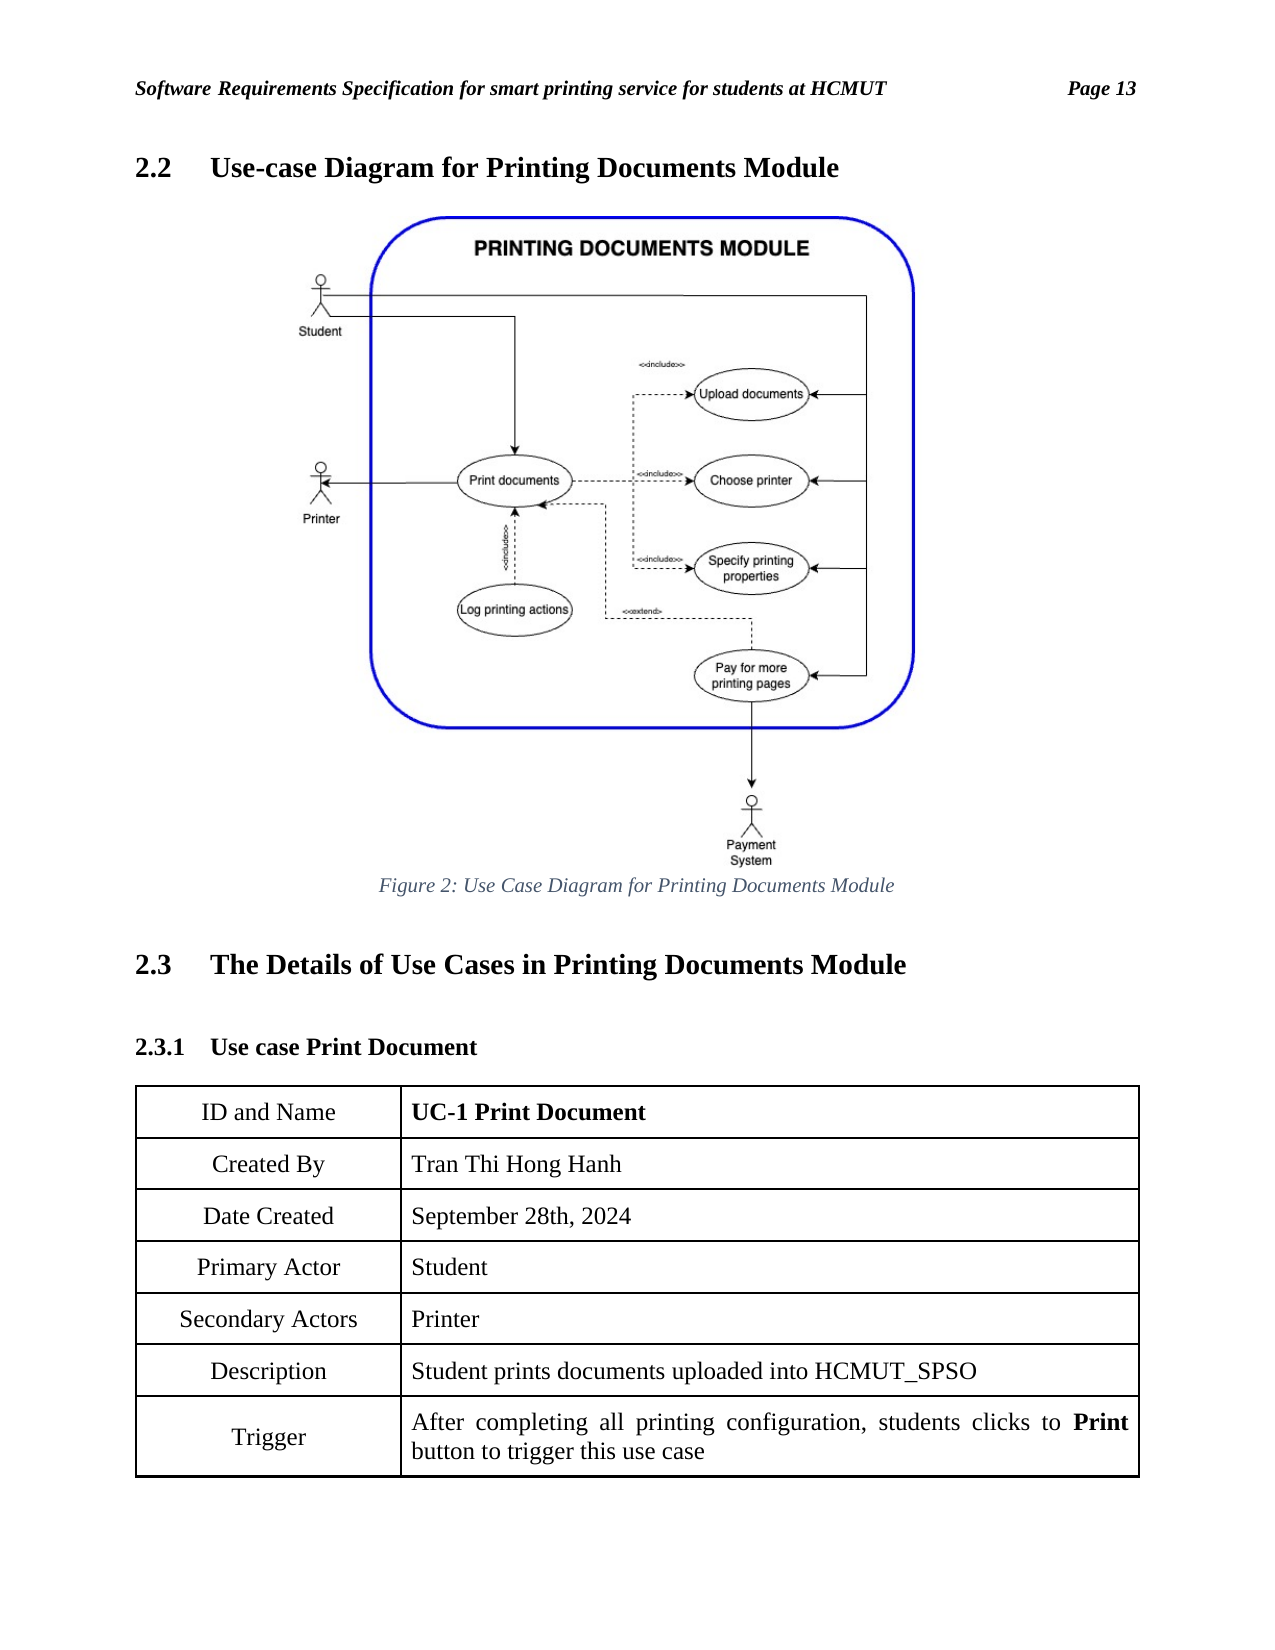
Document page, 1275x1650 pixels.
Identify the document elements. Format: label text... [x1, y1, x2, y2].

table_cell Tran Thi Hong Hanh [402, 1139, 1138, 1188]
subtitle Use case Print Document [135, 1035, 1140, 1060]
subtitle Use-case Diagram for Printing Documents Module [135, 150, 1140, 183]
table_cell Secondary Actors [137, 1294, 400, 1343]
table_cell After completing all printing configuration, students clicks to Print button to trigger this use case [402, 1397, 1138, 1475]
subtitle The Details of Use Cases in Printing Documents Module [135, 947, 1140, 981]
table_cell Student prints documents uploaded into HCMUT_SPSO [402, 1345, 1138, 1395]
table_header ID and Name [137, 1087, 400, 1137]
picture [289, 216, 986, 869]
table_cell Student [402, 1242, 1138, 1292]
table_header UC-1 Print Document [402, 1087, 1138, 1137]
table_cell Created By [137, 1139, 400, 1188]
table_cell September 28th, 2024 [402, 1190, 1138, 1240]
table_cell Date Created [137, 1190, 400, 1240]
text Figure 2: Use Case Diagram for Printing Documents Module [135, 873, 1140, 897]
table_cell Primary Actor [137, 1242, 400, 1292]
table_cell Trigger [137, 1397, 400, 1475]
table_cell Printer [402, 1294, 1138, 1343]
table_cell Description [137, 1345, 400, 1395]
